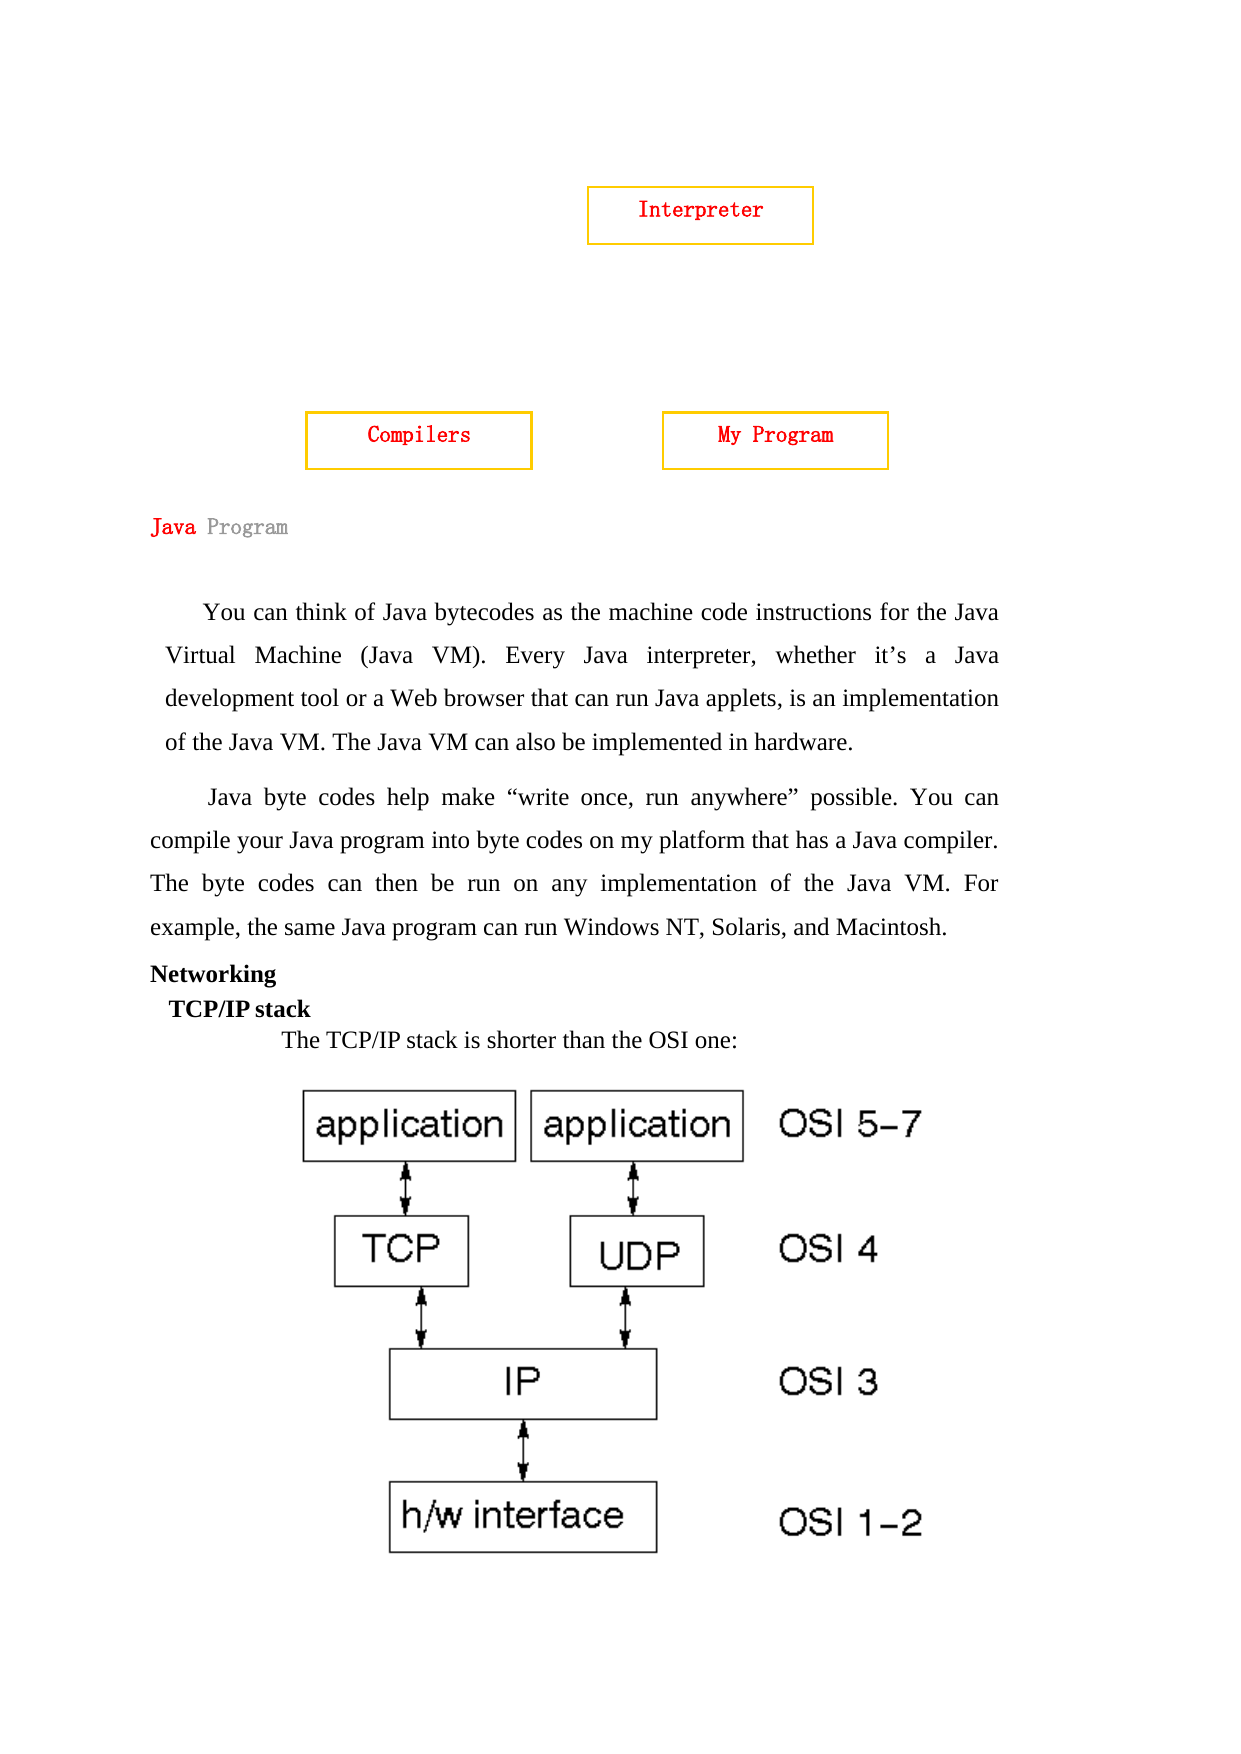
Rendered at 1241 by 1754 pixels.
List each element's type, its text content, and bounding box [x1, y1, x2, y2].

text Java Program [150, 511, 1090, 537]
picture [281, 1070, 967, 1583]
title You can think of Java bytecodes as the machine code instructions for the Java Virtual Machine (Java VM). Every Java interpreter, whether it’s a Java development tool or a Web browser that can run Java applets, is an implementation of the Java VM. The Java VM can also be implemented in hardware. [165, 597, 1000, 755]
text The TCP/IP stack is shorter than the OSI one: [244, 1025, 1090, 1054]
subtitle TCP/IP stack [150, 994, 1090, 1023]
subtitle Networking [150, 959, 1090, 988]
title Java byte codes help make “write once, run anywhere” possible. You can compile your Java program into byte codes on my platform that has a Java compiler. The byte codes can then be run on any implementation of the Java VM. For example, the same Java program can run Windows NT, Solaris, and Macintosh. [150, 782, 1000, 940]
